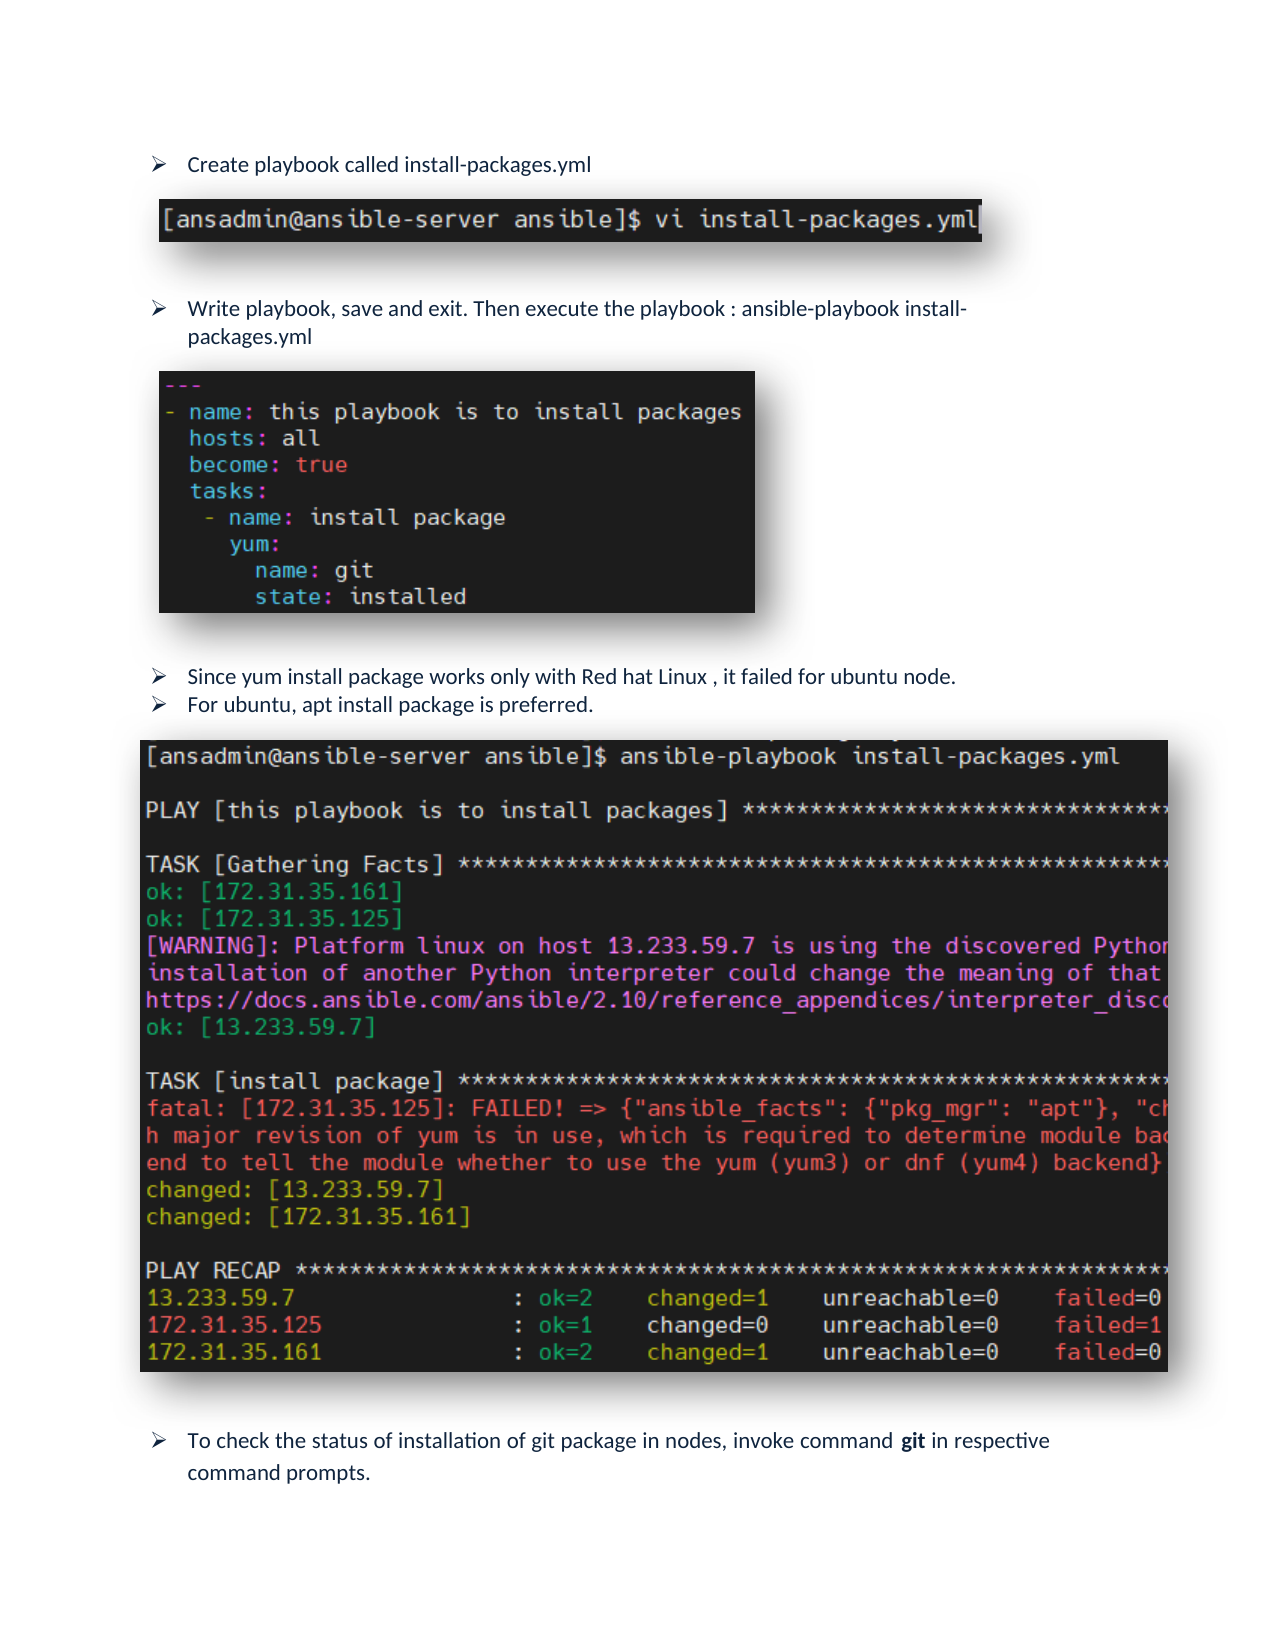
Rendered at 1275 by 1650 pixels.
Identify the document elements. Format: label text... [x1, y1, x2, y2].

list For ubuntu, apt install package is preferred. [150, 690, 1050, 718]
list Create playbook called install-packages.yml [150, 150, 1050, 178]
list Since yum install package works only with Red hat Linux , it failed for ubuntu node. [150, 662, 1050, 690]
picture [159, 199, 982, 242]
list Write playbook, save and exit. Then execute the playbook : ansible-playbook install-packages.yml [150, 294, 1050, 350]
picture [159, 371, 755, 613]
list To check the status of installation of git package in nodes, invoke command git in respective command prompts. [150, 1426, 1050, 1486]
picture [140, 740, 1168, 1372]
